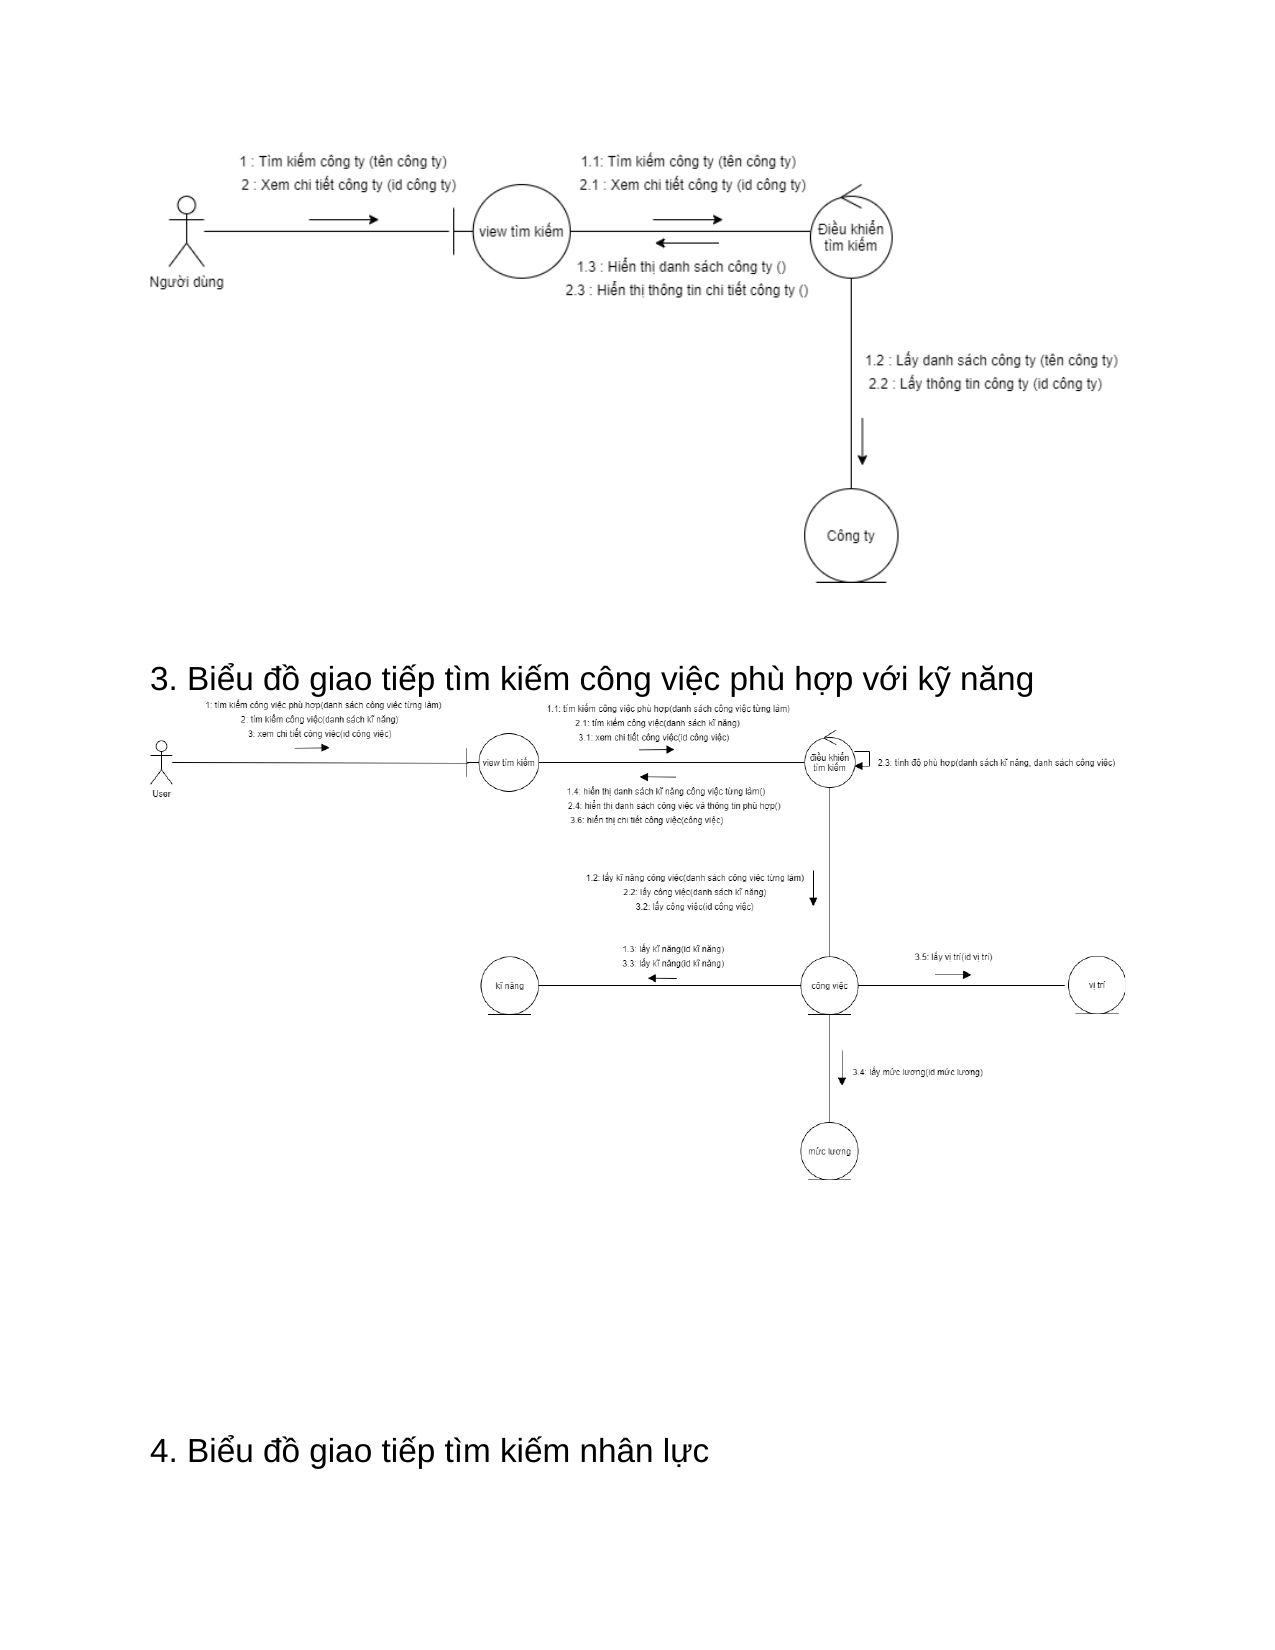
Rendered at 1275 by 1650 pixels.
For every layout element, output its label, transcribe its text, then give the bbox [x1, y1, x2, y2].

text 3. Biểu đồ giao tiếp tìm kiếm công việc phù hợp với kỹ năng [150, 659, 1125, 697]
picture [150, 150, 1125, 583]
picture [150, 697, 1125, 1180]
text 4. Biểu đồ giao tiếp tìm kiếm nhân lực [150, 1431, 1125, 1469]
